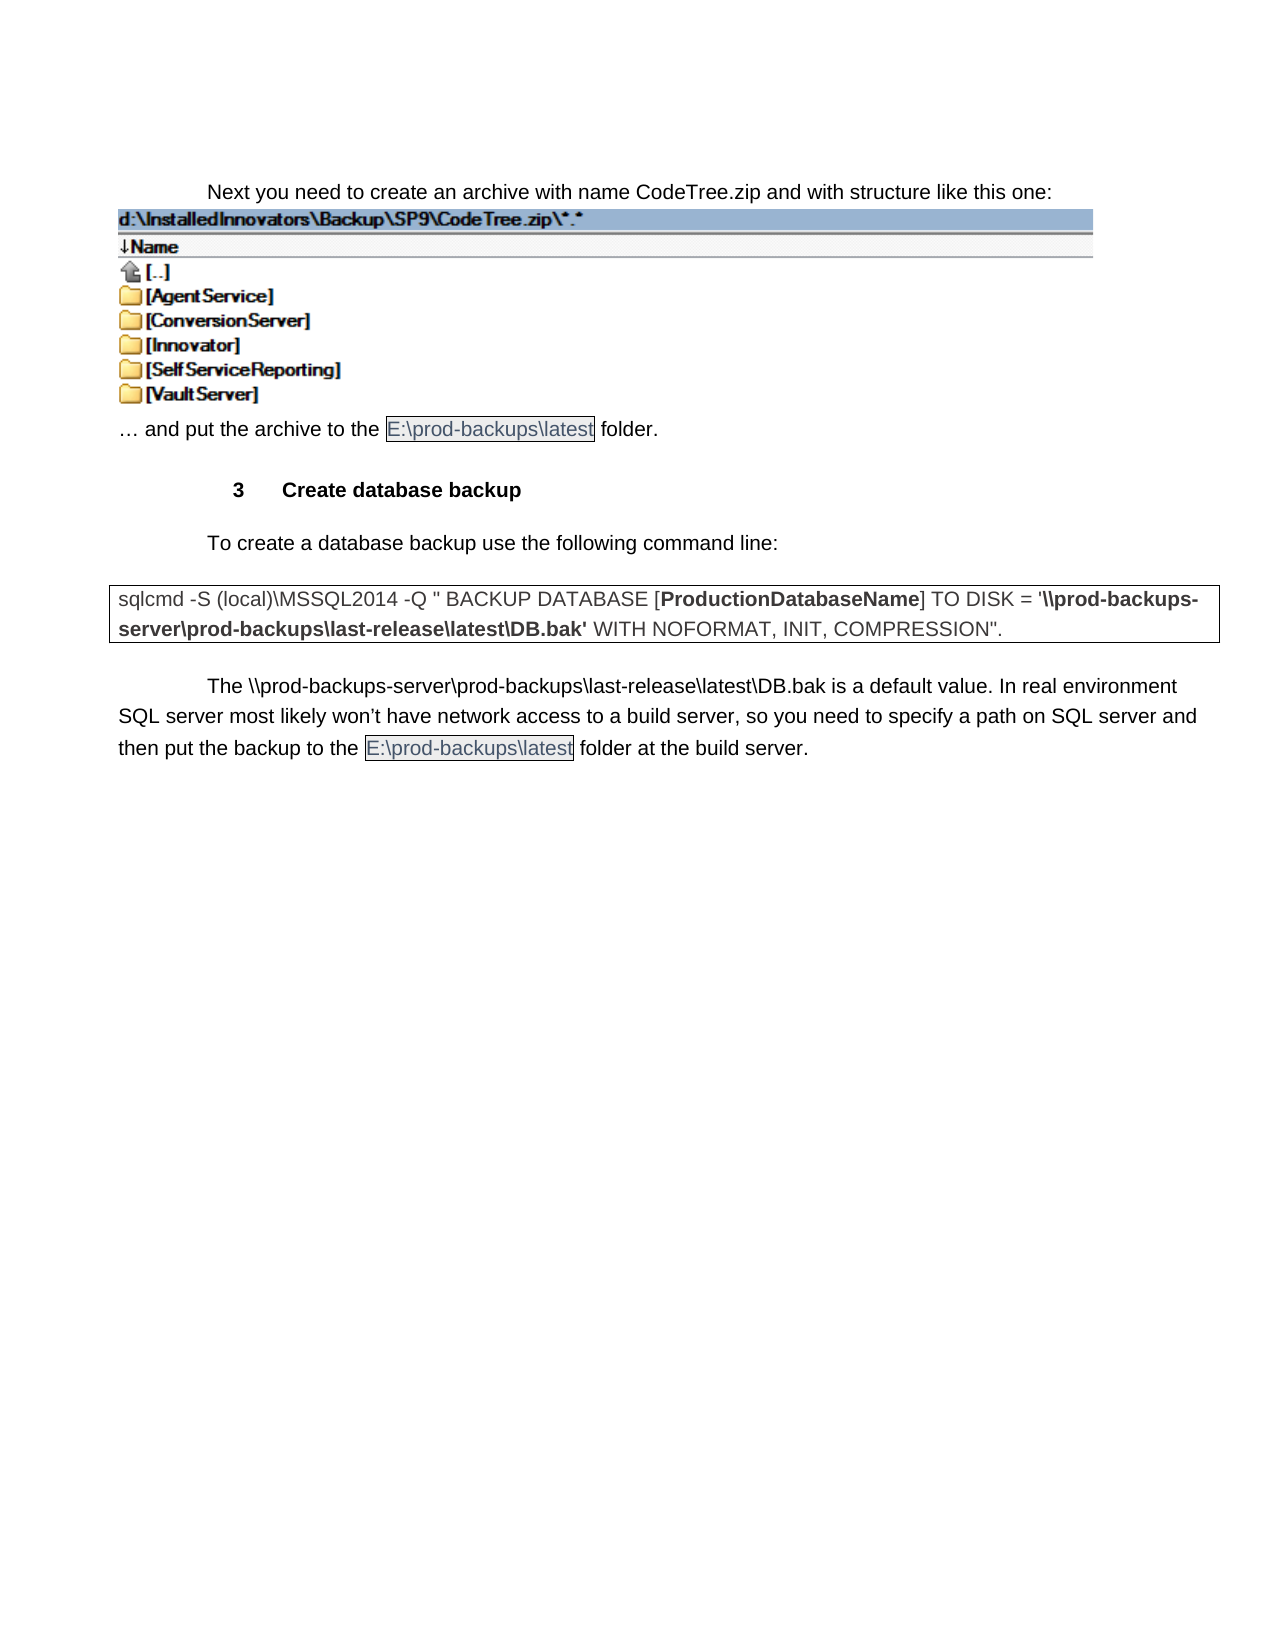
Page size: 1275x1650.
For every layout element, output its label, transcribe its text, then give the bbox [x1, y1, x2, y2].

text Create database backup [244, 477, 1211, 501]
text To create a database backup use the following command line: [118, 531, 1211, 554]
picture [118, 209, 1094, 410]
text … and put the archive to the E:\prod-backups\latest folder. [595, 416, 1211, 442]
text The \\prod-backups-server\prod-backups\last-release\latest\DB.bak is a default value. In real environment SQL server most likely won’t have network access to a build server, so you need to specify a path on SQL server and then put the backup to the E:\prod-backups\latest folder at the build server. [118, 674, 1211, 761]
text sqlcmd -S (local)\MSSQL2014 -Q " BACKUP DATABASE [ProductionDatabaseName] TO DISK = '\\prod-backups-server\prod-backups\last-release\latest\DB.bak' WITH NOFORMAT, INIT, COMPRESSION". [110, 586, 1219, 642]
text … and put the archive to the E:\prod-backups\latest folder. [118, 416, 386, 442]
